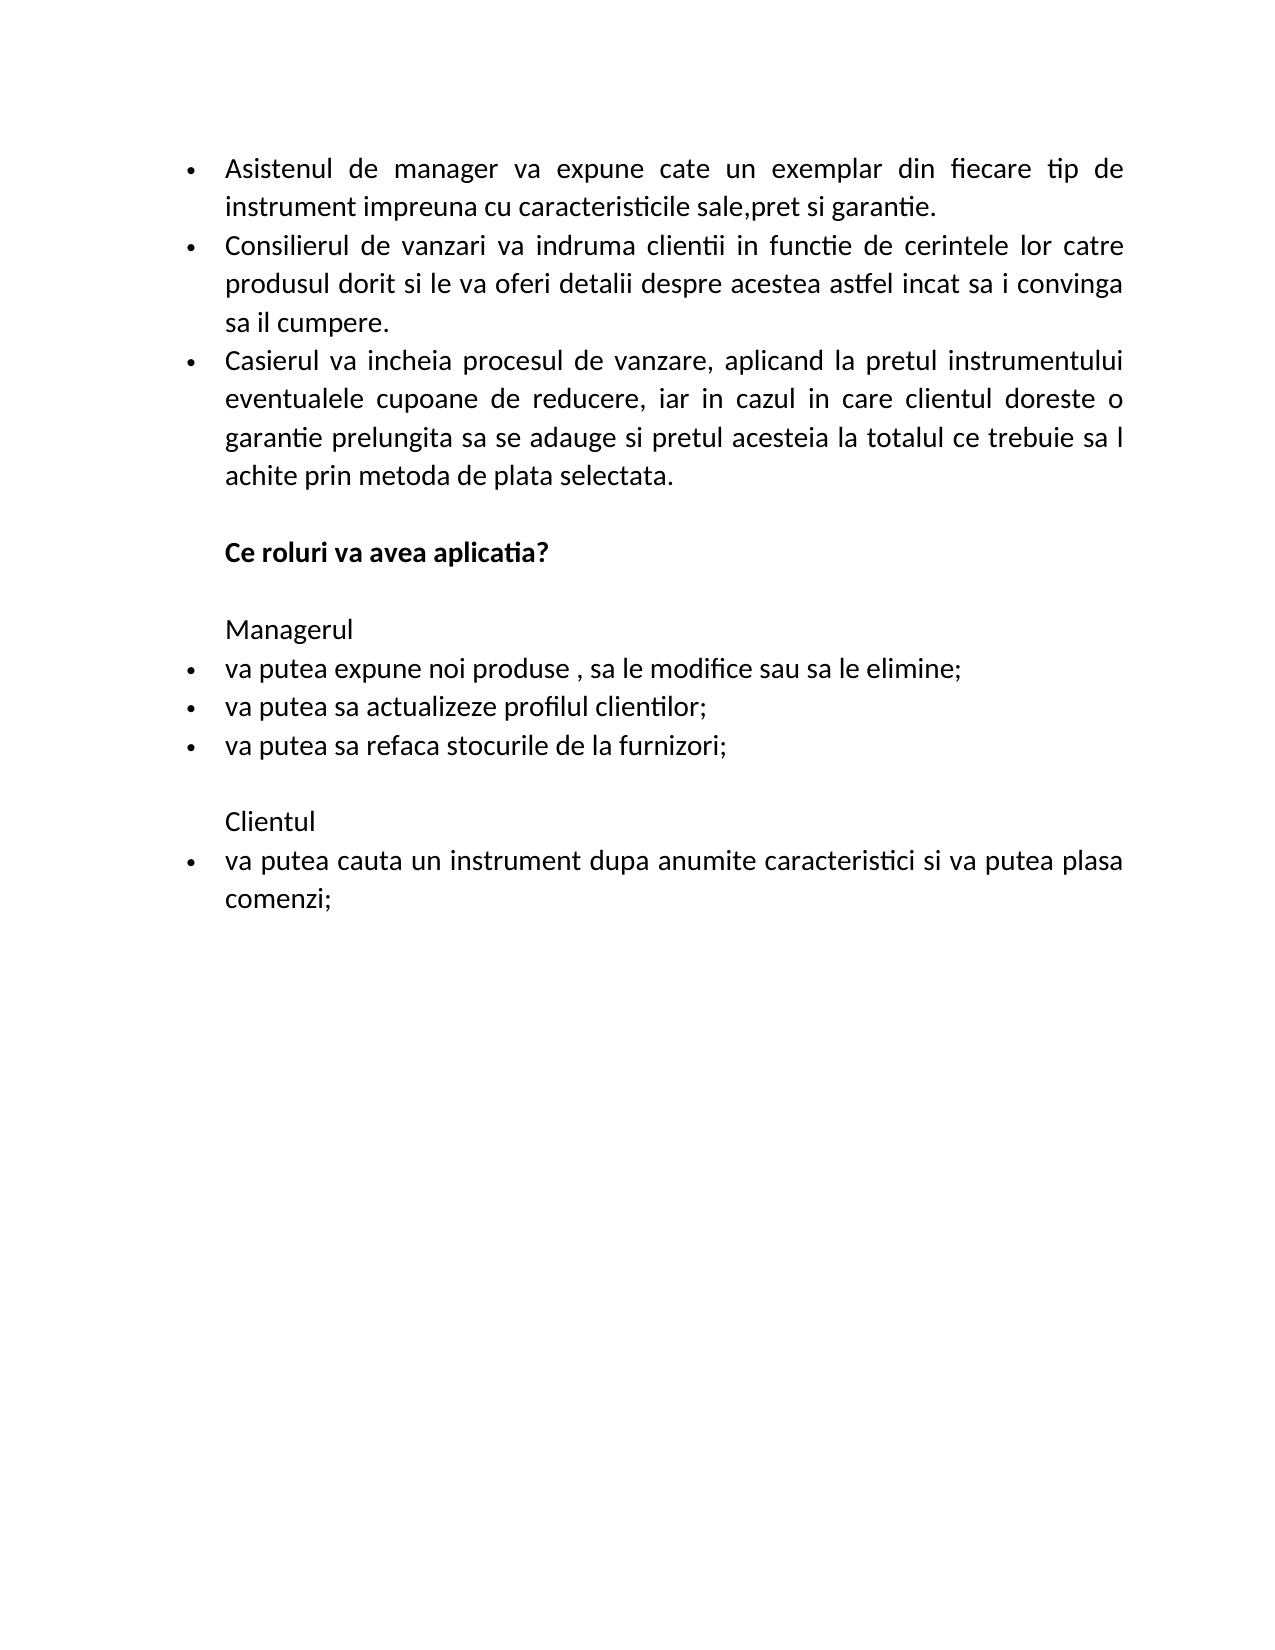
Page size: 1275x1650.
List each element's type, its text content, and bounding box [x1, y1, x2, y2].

list va putea expune noi produse , sa le modifice sau sa le elimine; [187, 650, 1125, 685]
list Consilierul de vanzari va indruma clientii in functie de cerintele lor catre produsul dorit si le va oferi detalii despre acestea astfel incat sa i convinga sa il cumpere. [187, 227, 1125, 339]
list va putea sa refaca stocurile de la furnizori; [187, 727, 1125, 762]
list Asistenul de manager va expune cate un exemplar din fiecare tip de instrument impreuna cu caracteristicile sale,pret si garantie. [187, 150, 1125, 224]
list Ce roluri va avea aplicatia? [225, 534, 1125, 570]
list va putea sa actualizeze profilul clientilor; [187, 688, 1125, 724]
list Clientul [225, 803, 1125, 839]
list va putea cauta un instrument dupa anumite caracteristici si va putea plasa comenzi; [187, 842, 1125, 916]
list Managerul [225, 611, 1125, 647]
list Casierul va incheia procesul de vanzare, aplicand la pretul instrumentului eventualele cupoane de reducere, iar in cazul in care clientul doreste o garantie prelungita sa se adauge si pretul acesteia la totalul ce trebuie sa l achite prin metoda de plata selectata. [187, 342, 1125, 493]
